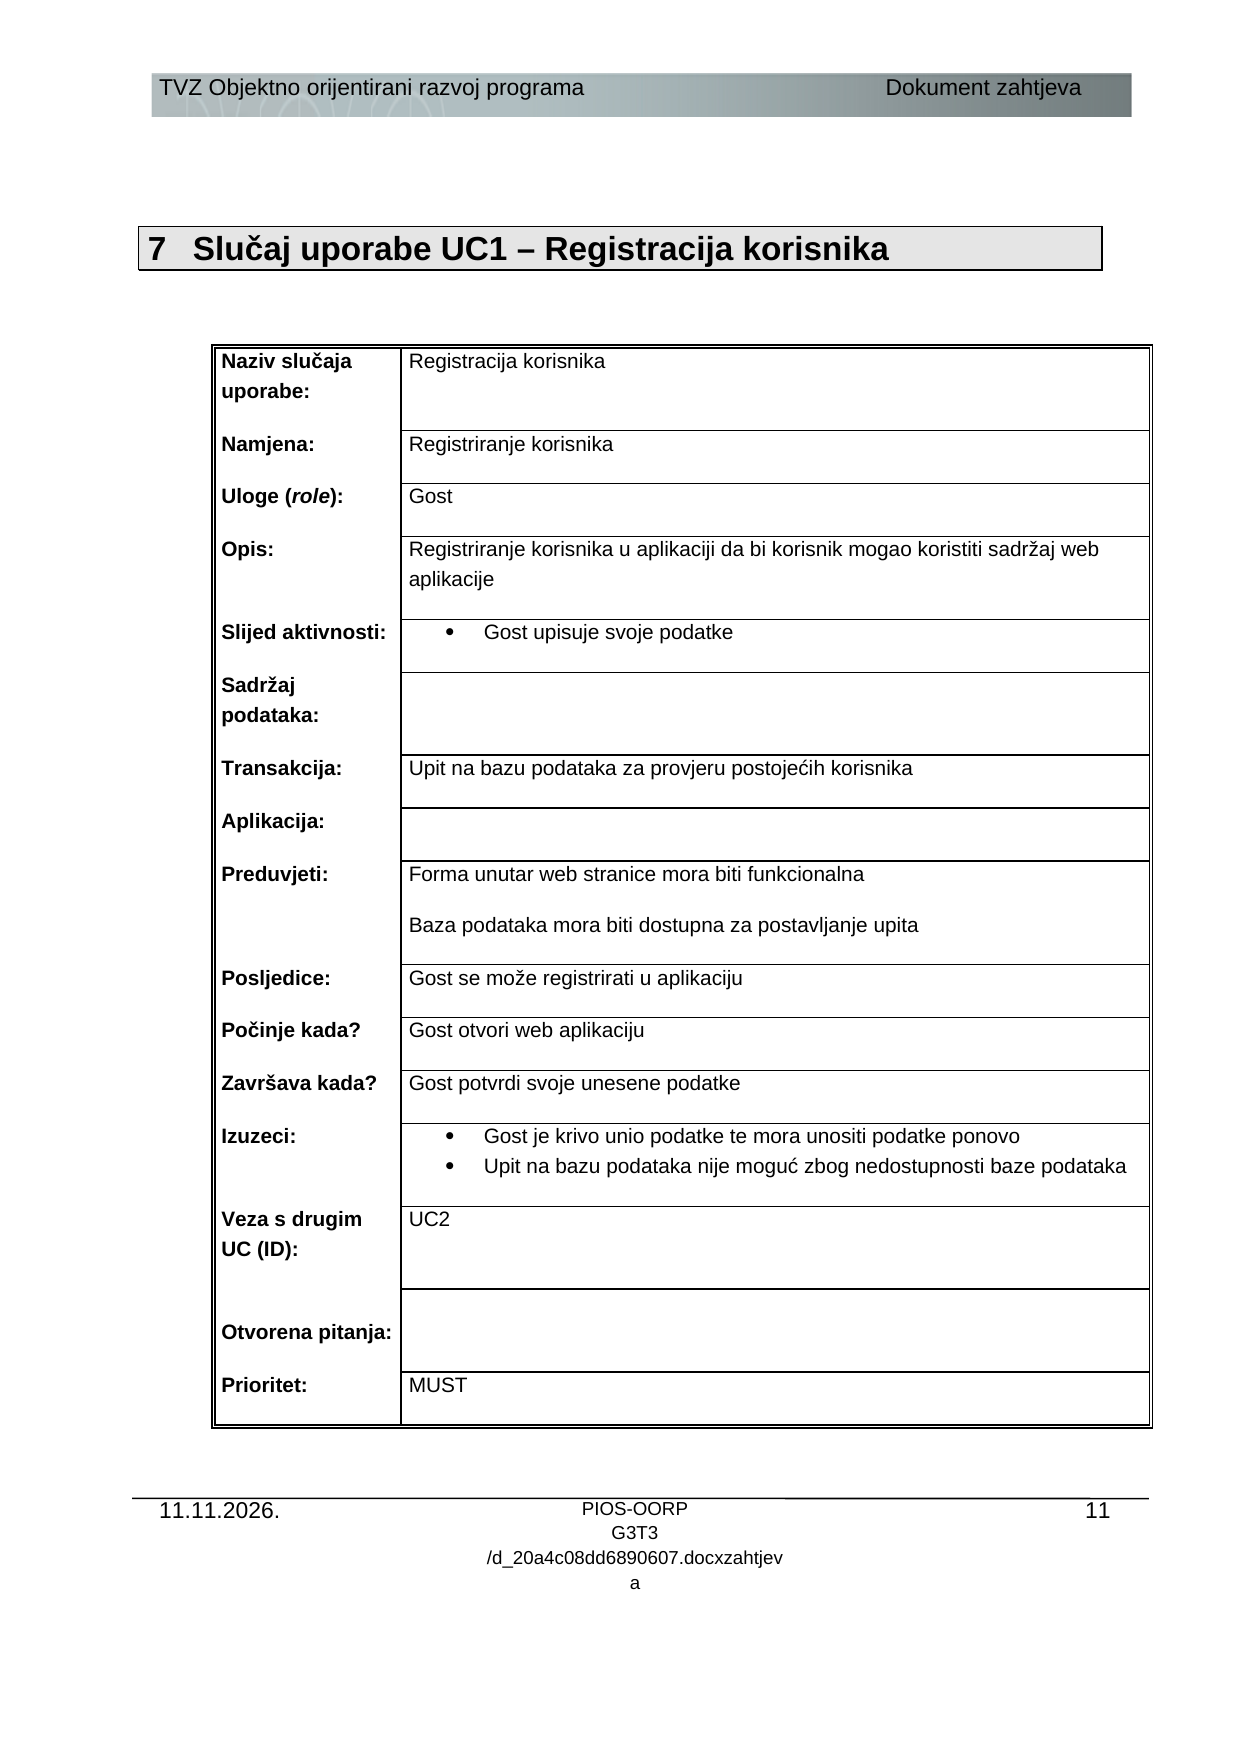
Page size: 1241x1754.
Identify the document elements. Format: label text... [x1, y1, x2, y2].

table_cell Prioritet: [216, 1371, 400, 1424]
table_cell Forma unutar web stranice mora biti funkcionalna Baza podataka mora biti dostupna za postavljanje upita [402, 862, 1149, 964]
table_cell MUST [402, 1373, 1149, 1424]
table_cell Sadržaj podataka: [216, 671, 400, 754]
table_cell Izuzeci: [216, 1123, 400, 1206]
table_cell Registriranje korisnika [402, 431, 1149, 483]
table_cell [402, 809, 1149, 860]
table_cell [402, 673, 1149, 754]
table_cell Počinje kada? [216, 1017, 400, 1069]
table_cell Gost potvrdi svoje unesene podatke [402, 1071, 1149, 1122]
subtitle Slučaj uporabe UC1 – Registracija korisnika [139, 227, 1101, 269]
table_header Registracija korisnika [402, 349, 1149, 430]
table_cell Namjena: [216, 430, 400, 483]
table_cell [402, 1290, 1149, 1371]
table_cell Preduvjeti: [216, 860, 400, 964]
table_cell Gost [402, 484, 1149, 536]
picture [151, 73, 1132, 117]
table_cell Gost se može registrirati u aplikaciju [402, 965, 1149, 1017]
table_cell Uloge (role): [216, 483, 400, 536]
table_cell Gost upisuje svoje podatke [402, 620, 1149, 671]
table_cell Gost otvori web aplikaciju [402, 1018, 1149, 1069]
table_cell Transakcija: [216, 754, 400, 807]
table_cell Veza s drugim UC (ID): [216, 1206, 400, 1288]
table_cell Završava kada? [216, 1070, 400, 1122]
table_cell Gost je krivo unio podatke te mora unositi podatke ponovo Upit na bazu podataka nije moguć zbog nedostupnosti baze podataka [402, 1124, 1149, 1206]
table_cell Otvorena pitanja: [216, 1288, 400, 1371]
table_cell Registriranje korisnika u aplikaciji da bi korisnik mogao koristiti sadržaj web aplikacije [402, 537, 1149, 618]
table_cell Aplikacija: [216, 807, 400, 860]
table_cell Upit na bazu podataka za provjeru postojećih korisnika [402, 756, 1149, 807]
table_cell Slijed aktivnosti: [216, 619, 400, 671]
table_cell UC2 [402, 1207, 1149, 1288]
table_header Naziv slučaja uporabe: [216, 349, 400, 430]
table_cell Opis: [216, 536, 400, 618]
table_cell Posljedice: [216, 964, 400, 1017]
